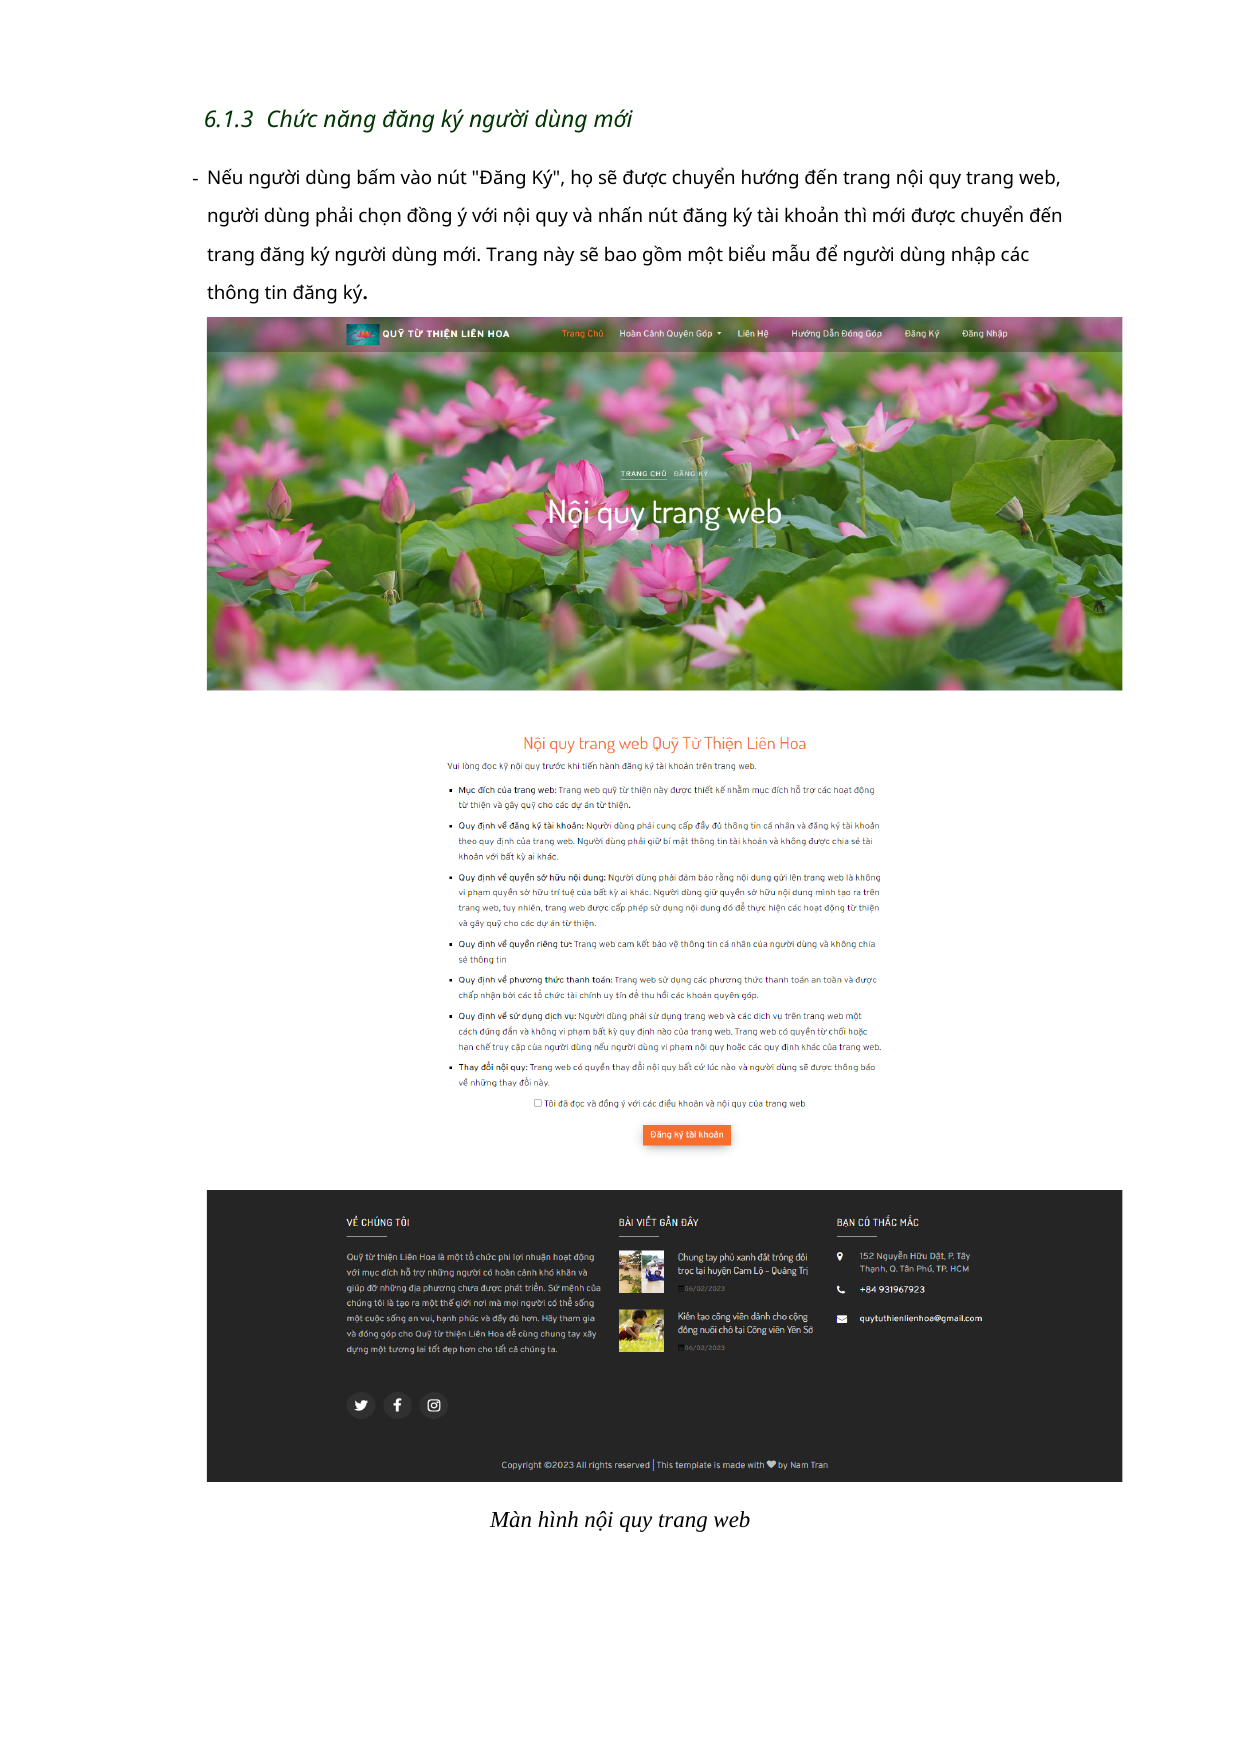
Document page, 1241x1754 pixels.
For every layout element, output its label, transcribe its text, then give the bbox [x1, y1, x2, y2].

subtitle Chức năng đăng ký người dùng mới [228, 103, 1078, 135]
text Màn hình nội quy trang web [162, 1507, 1078, 1533]
picture [206, 317, 1123, 1482]
